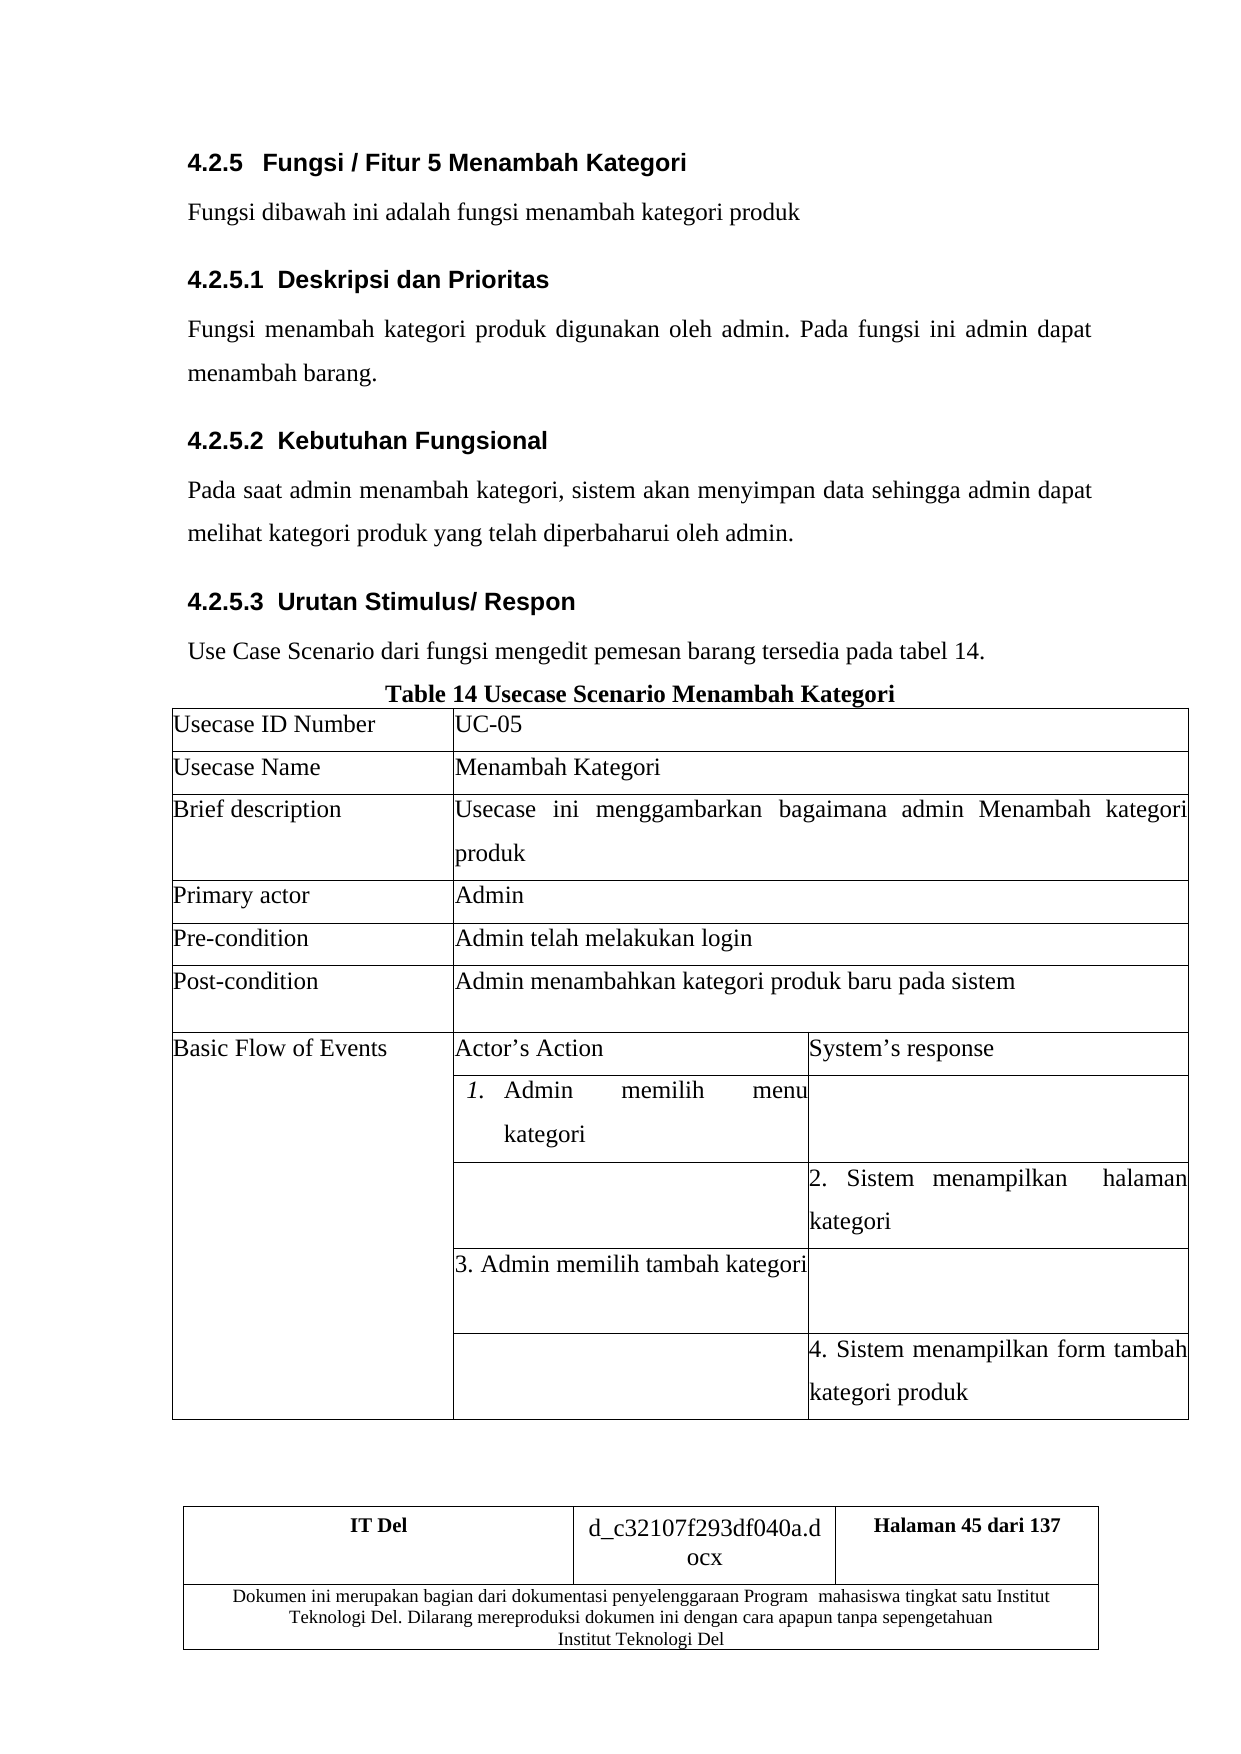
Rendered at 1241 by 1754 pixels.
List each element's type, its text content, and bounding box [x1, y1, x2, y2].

table_cell System’s response [809, 1033, 1188, 1074]
table_cell [809, 1249, 1188, 1333]
table_cell Admin telah melakukan login [454, 924, 1188, 965]
text Table 14 Usecase Scenario Menambah Kategori [187, 679, 1092, 708]
table_cell Post-condition [173, 966, 453, 1032]
subtitle Fungsi / Fitur 5 Menambah Kategori [187, 148, 1092, 176]
table_cell Admin menambahkan kategori produk baru pada sistem [454, 966, 1188, 1032]
table_cell Admin [454, 881, 1188, 922]
table_cell [454, 1334, 808, 1419]
table_cell Admin memilih menu kategori [454, 1076, 808, 1162]
text Fungsi menambah kategori produk digunakan oleh admin. Pada fungsi ini admin dapat menambah barang. [187, 314, 1092, 386]
subtitle Deskripsi dan Prioritas [187, 265, 1092, 294]
text Fungsi dibawah ini adalah fungsi menambah kategori produk [187, 197, 1092, 226]
table_cell Brief description [173, 795, 453, 879]
table_cell Primary actor [173, 881, 453, 922]
table_cell 3. Admin memilih tambah kategori [454, 1249, 808, 1333]
table_cell 4. Sistem menampilkan form tambah kategori produk [809, 1334, 1188, 1419]
table_cell Pre-condition [173, 924, 453, 965]
table_cell Usecase Name [173, 752, 453, 793]
table_cell Usecase ini menggambarkan bagaimana admin Menambah kategori produk [454, 795, 1188, 879]
subtitle Kebutuhan Fungsional [187, 426, 1092, 454]
table_header Usecase ID Number [173, 709, 453, 751]
table_cell [809, 1076, 1188, 1162]
table_cell Actor’s Action [454, 1033, 808, 1074]
table_cell Menambah Kategori [454, 752, 1188, 793]
table_cell Basic Flow of Events [173, 1033, 453, 1419]
table_cell 2. Sistem menampilkan halaman kategori [809, 1163, 1188, 1248]
text Pada saat admin menambah kategori, sistem akan menyimpan data sehingga admin dapat melihat kategori produk yang telah diperbaharui oleh admin. [187, 475, 1092, 547]
text Use Case Scenario dari fungsi mengedit pemesan barang tersedia pada tabel 14. [187, 636, 1092, 664]
subtitle Urutan Stimulus/ Respon [187, 586, 1092, 615]
table_cell [454, 1163, 808, 1248]
table_header UC-05 [454, 709, 1188, 751]
